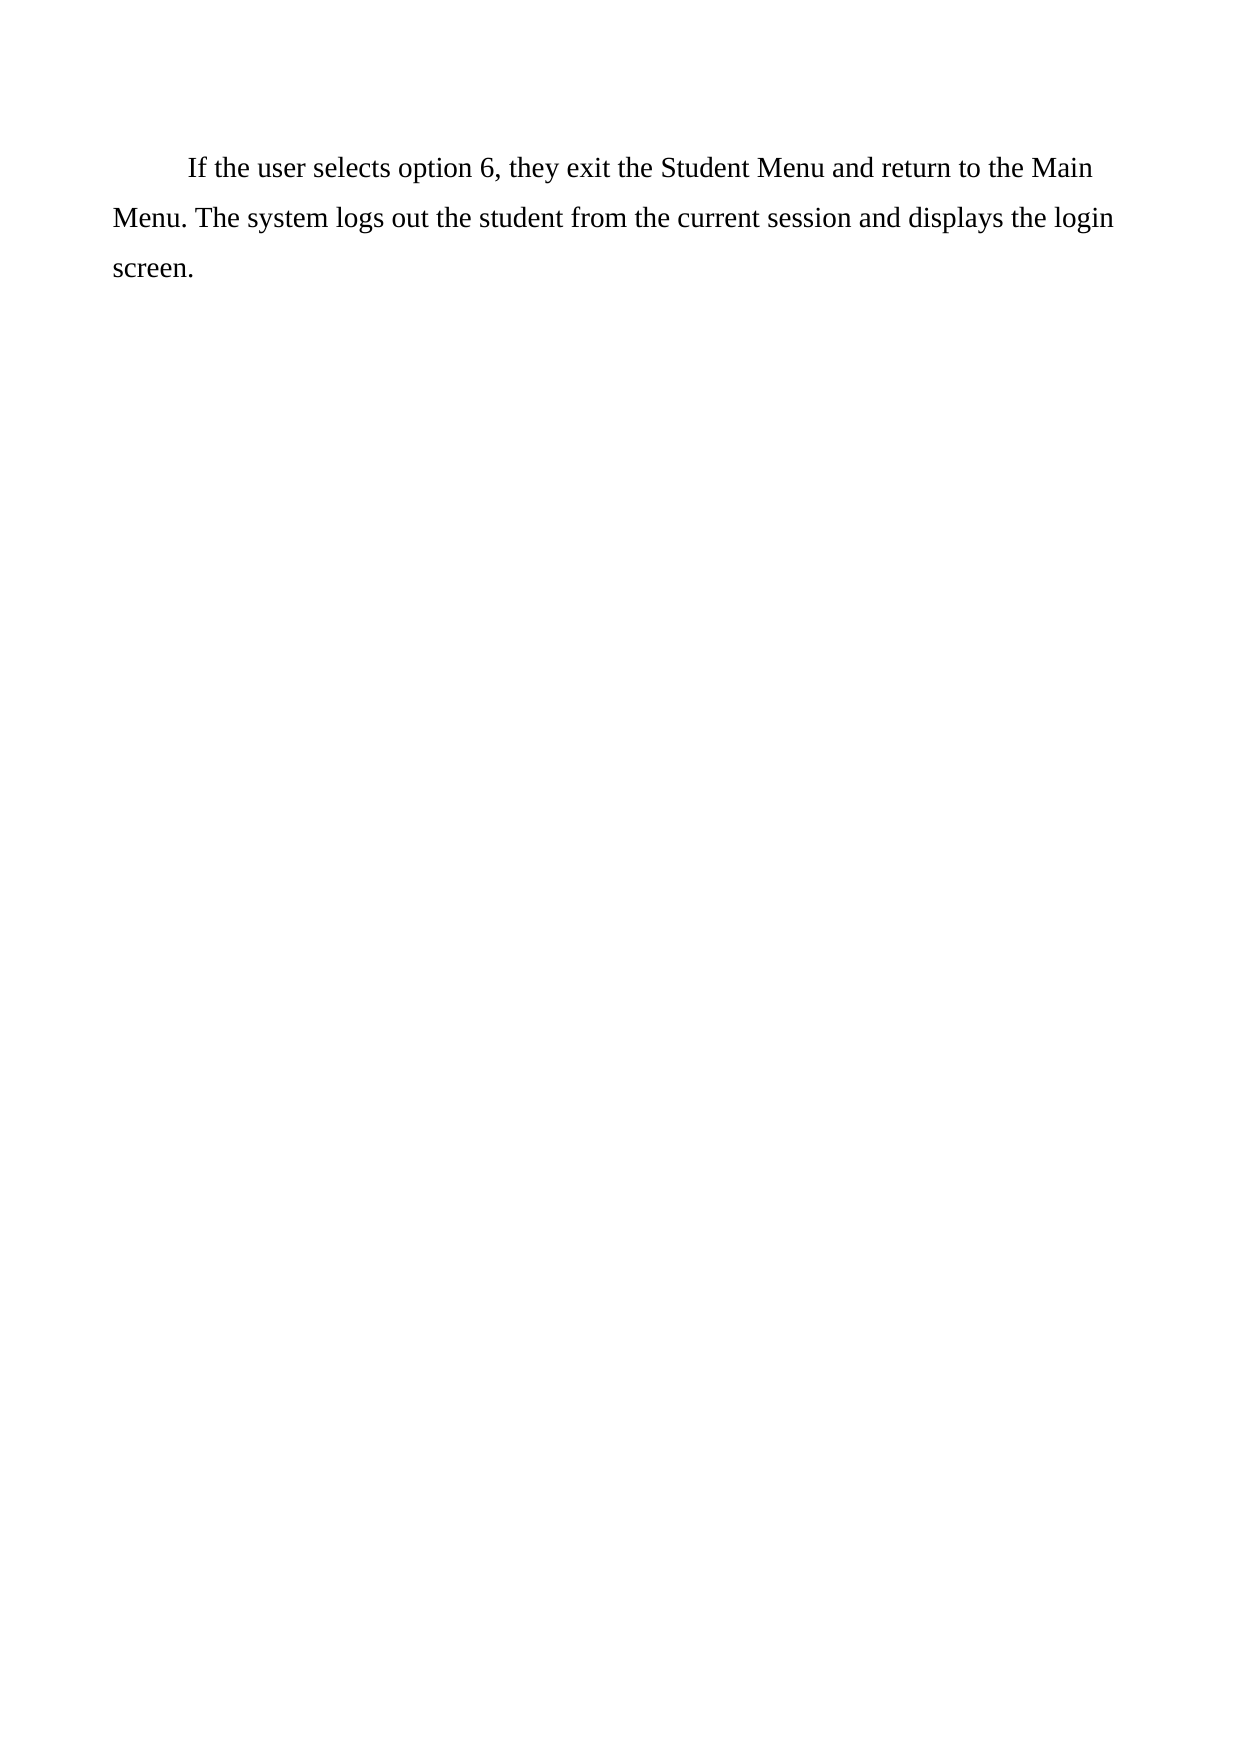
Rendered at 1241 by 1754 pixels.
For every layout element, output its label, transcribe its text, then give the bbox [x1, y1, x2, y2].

text If the user selects option 6, they exit the Student Menu and return to the Main Menu. The system logs out the student from the current session and displays the login screen. [112, 150, 1128, 284]
